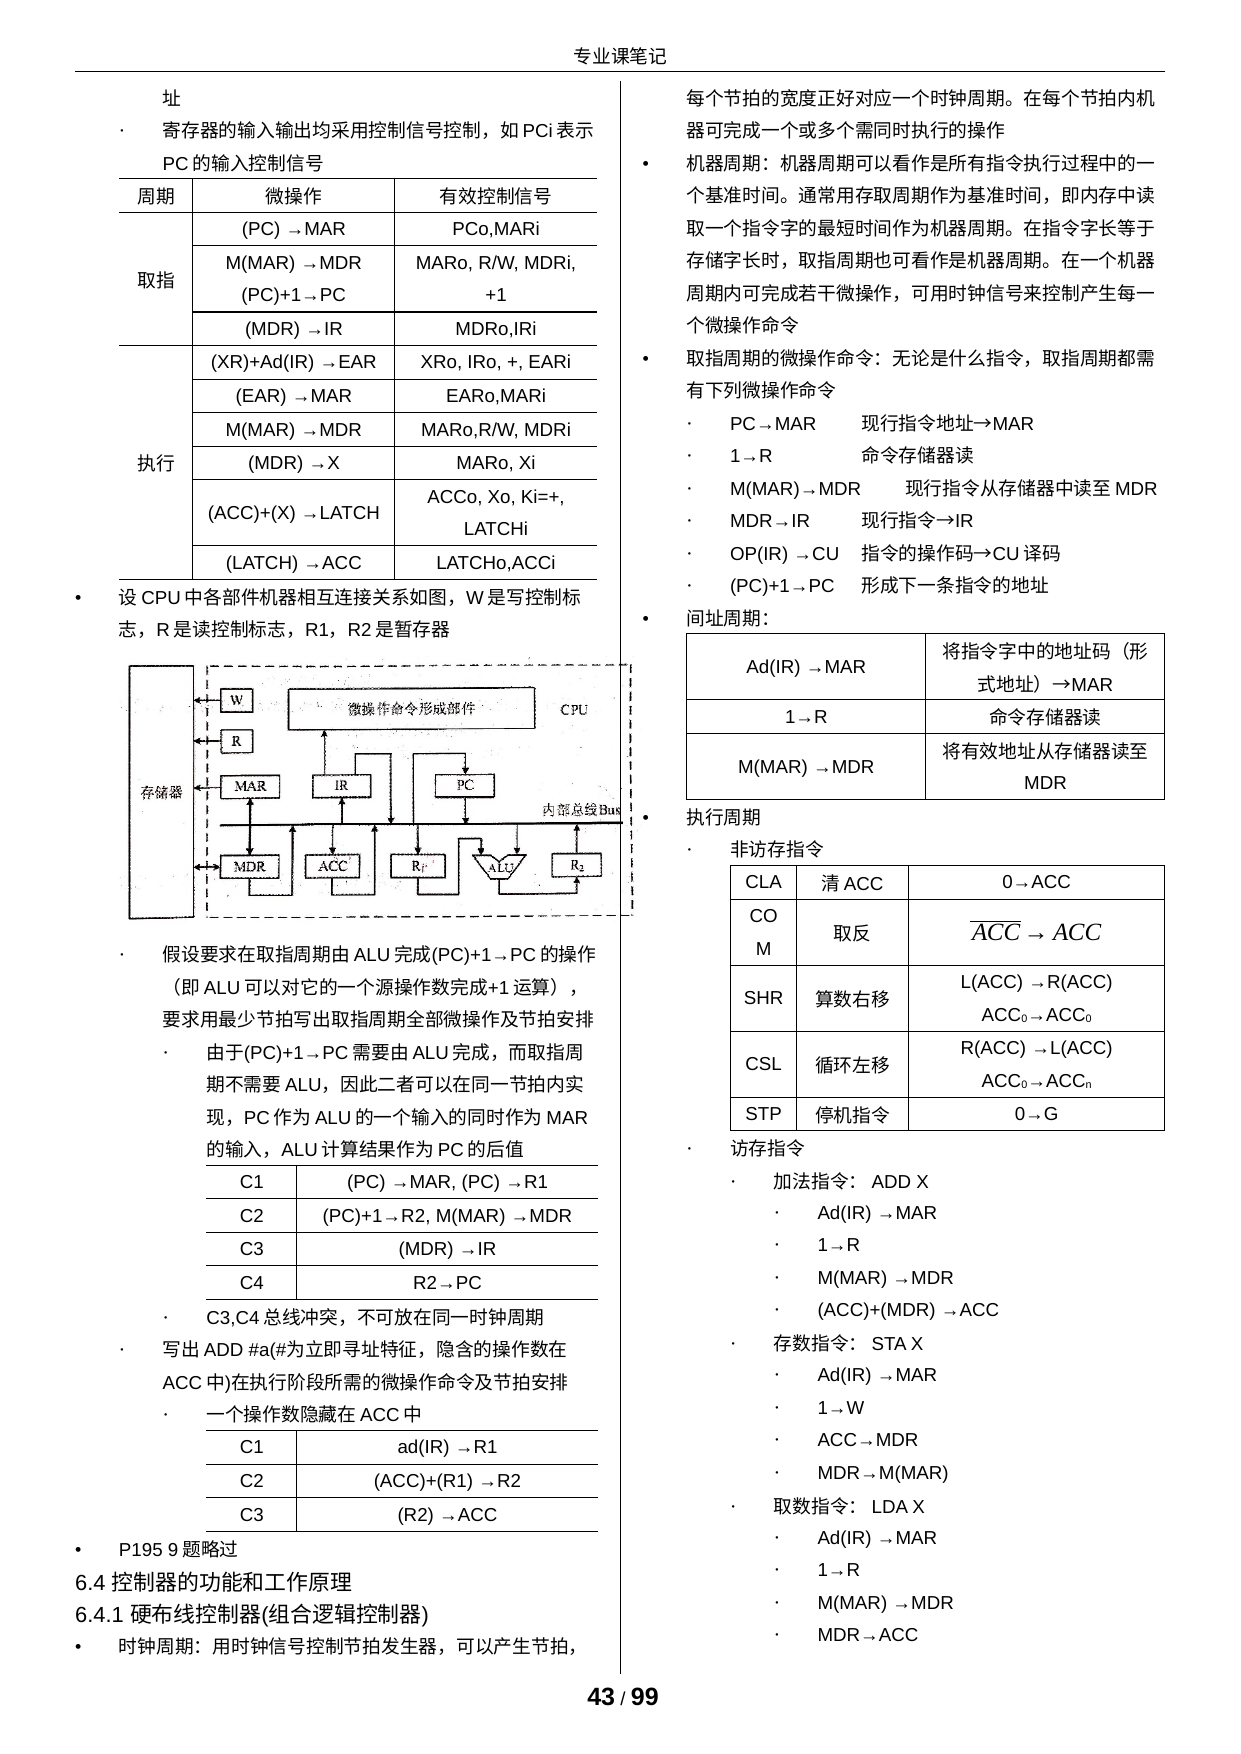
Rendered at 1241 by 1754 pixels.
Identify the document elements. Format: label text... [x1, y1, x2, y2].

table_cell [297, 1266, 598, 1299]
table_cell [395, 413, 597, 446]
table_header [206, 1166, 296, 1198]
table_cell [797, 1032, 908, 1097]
list MDR→M(MAR) [773, 1456, 1165, 1489]
list 加法指令： ADD X [730, 1164, 1165, 1196]
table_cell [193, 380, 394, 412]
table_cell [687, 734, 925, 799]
list (ACC)+(MDR) →ACC [773, 1294, 1165, 1326]
list 1→W [773, 1391, 1165, 1424]
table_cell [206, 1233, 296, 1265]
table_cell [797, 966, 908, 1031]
list 取数指令： LDA X [730, 1489, 1165, 1521]
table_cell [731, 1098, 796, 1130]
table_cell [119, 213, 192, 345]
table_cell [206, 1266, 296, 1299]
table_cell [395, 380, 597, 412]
text 时钟周期：用时钟信号控制节拍发生器，可以产生节拍，每个节拍的宽度正好对应一个时钟周期。在每个节拍内机器可完成一个或多个需同时执行的操作 [75, 1629, 598, 1662]
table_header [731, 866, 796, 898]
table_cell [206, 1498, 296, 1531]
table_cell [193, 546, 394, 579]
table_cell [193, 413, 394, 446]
text 执行周期 [642, 800, 1165, 832]
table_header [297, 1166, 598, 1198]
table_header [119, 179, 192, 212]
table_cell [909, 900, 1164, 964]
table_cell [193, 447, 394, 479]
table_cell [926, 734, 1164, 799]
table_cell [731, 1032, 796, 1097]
picture [118, 656, 620, 926]
list M(MAR)→MDR 现行指令从存储器中读至MDR [686, 471, 1165, 503]
list Ad(IR) →MAR [773, 1359, 1165, 1391]
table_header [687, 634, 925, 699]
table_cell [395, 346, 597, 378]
text 取指周期的微操作命令：无论是什么指令，取指周期都需有下列微操作命令 [642, 341, 1165, 406]
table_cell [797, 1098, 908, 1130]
list 1→R 命令存储器读 [686, 438, 1165, 471]
list Ad(IR) →MAR [773, 1521, 1165, 1554]
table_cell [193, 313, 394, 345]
subtitle 硬布线控制器(组合逻辑控制器) [75, 1597, 598, 1629]
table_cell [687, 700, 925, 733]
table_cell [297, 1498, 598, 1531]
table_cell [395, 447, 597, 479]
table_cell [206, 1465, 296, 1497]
list MDR→IR 现行指令→IR [686, 503, 1165, 536]
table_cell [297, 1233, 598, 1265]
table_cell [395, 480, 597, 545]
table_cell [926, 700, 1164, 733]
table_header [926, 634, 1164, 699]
list M(MAR) →MDR [773, 1586, 1165, 1619]
list 一个操作数隐藏在ACC中 [162, 1397, 598, 1430]
list OP(IR) →CU 指令的操作码→CU译码 [686, 536, 1165, 568]
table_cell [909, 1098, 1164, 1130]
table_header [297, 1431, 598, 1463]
list PC→MAR 现行指令地址→MAR [686, 406, 1165, 438]
subtitle 控制器的功能和工作原理 [75, 1564, 598, 1597]
list 1→R [773, 1554, 1165, 1586]
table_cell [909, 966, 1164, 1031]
list Ad(IR) →MAR [773, 1196, 1165, 1229]
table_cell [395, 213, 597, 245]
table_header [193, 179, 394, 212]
list ADD X,D指令字中，X为变址寄存器XR,D为形式地址 [119, 81, 598, 113]
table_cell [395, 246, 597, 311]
list 访存指令 [686, 1131, 1165, 1164]
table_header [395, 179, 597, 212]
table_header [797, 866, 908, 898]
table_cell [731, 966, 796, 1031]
list 寄存器的输入输出均采用控制信号控制，如PCi表示PC的输入控制信号 [119, 113, 598, 178]
text 间址周期： [642, 601, 1165, 633]
text P195 9题略过 [75, 1532, 598, 1564]
list 存数指令： STA X [730, 1326, 1165, 1359]
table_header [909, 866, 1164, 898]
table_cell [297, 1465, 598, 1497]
list 非访存指令 [686, 832, 1165, 865]
list 由于(PC)+1→PC需要由ALU完成，而取指周期不需要ALU，因此二者可以在同一节拍内实现，PC作为ALU的一个输入的同时作为MAR的输入，ALU计算结果作为PC的后值 [162, 1035, 598, 1165]
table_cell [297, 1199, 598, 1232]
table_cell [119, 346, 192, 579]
text 时钟周期：用时钟信号控制节拍发生器，可以产生节拍，每个节拍的宽度正好对应一个时钟周期。在每个节拍内机器可完成一个或多个需同时执行的操作 [642, 81, 1165, 146]
picture [621, 656, 642, 926]
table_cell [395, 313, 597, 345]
list MDR→ACC [773, 1619, 1165, 1651]
list 假设要求在取指周期由ALU完成(PC)+1→PC的操作（即ALU可以对它的一个源操作数完成+1运算），要求用最少节拍写出取指周期全部微操作及节拍安排 [119, 937, 598, 1035]
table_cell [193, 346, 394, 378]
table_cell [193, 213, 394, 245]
list 写出ADD #a(#为立即寻址特征，隐含的操作数在ACC中)在执行阶段所需的微操作命令及节拍安排 [119, 1332, 598, 1397]
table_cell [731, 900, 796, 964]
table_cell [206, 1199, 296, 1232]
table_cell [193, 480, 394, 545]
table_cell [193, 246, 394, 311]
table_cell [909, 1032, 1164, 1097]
list 1→R [773, 1229, 1165, 1261]
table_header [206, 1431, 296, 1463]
list (PC)+1→PC 形成下一条指令的地址 [686, 568, 1165, 601]
list M(MAR) →MDR [773, 1261, 1165, 1294]
list C3,C4总线冲突，不可放在同一时钟周期 [162, 1300, 598, 1332]
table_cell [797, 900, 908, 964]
list ACC→MDR [773, 1424, 1165, 1456]
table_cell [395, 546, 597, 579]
text 机器周期：机器周期可以看作是所有指令执行过程中的一个基准时间。通常用存取周期作为基准时间，即内存中读取一个指令字的最短时间作为机器周期。在指令字长等于存储字长时，取指周期也可看作是机器周期。在一个机器周期内可完成若干微操作，可用时钟信号来控制产生每一个微操作命令 [642, 146, 1165, 341]
